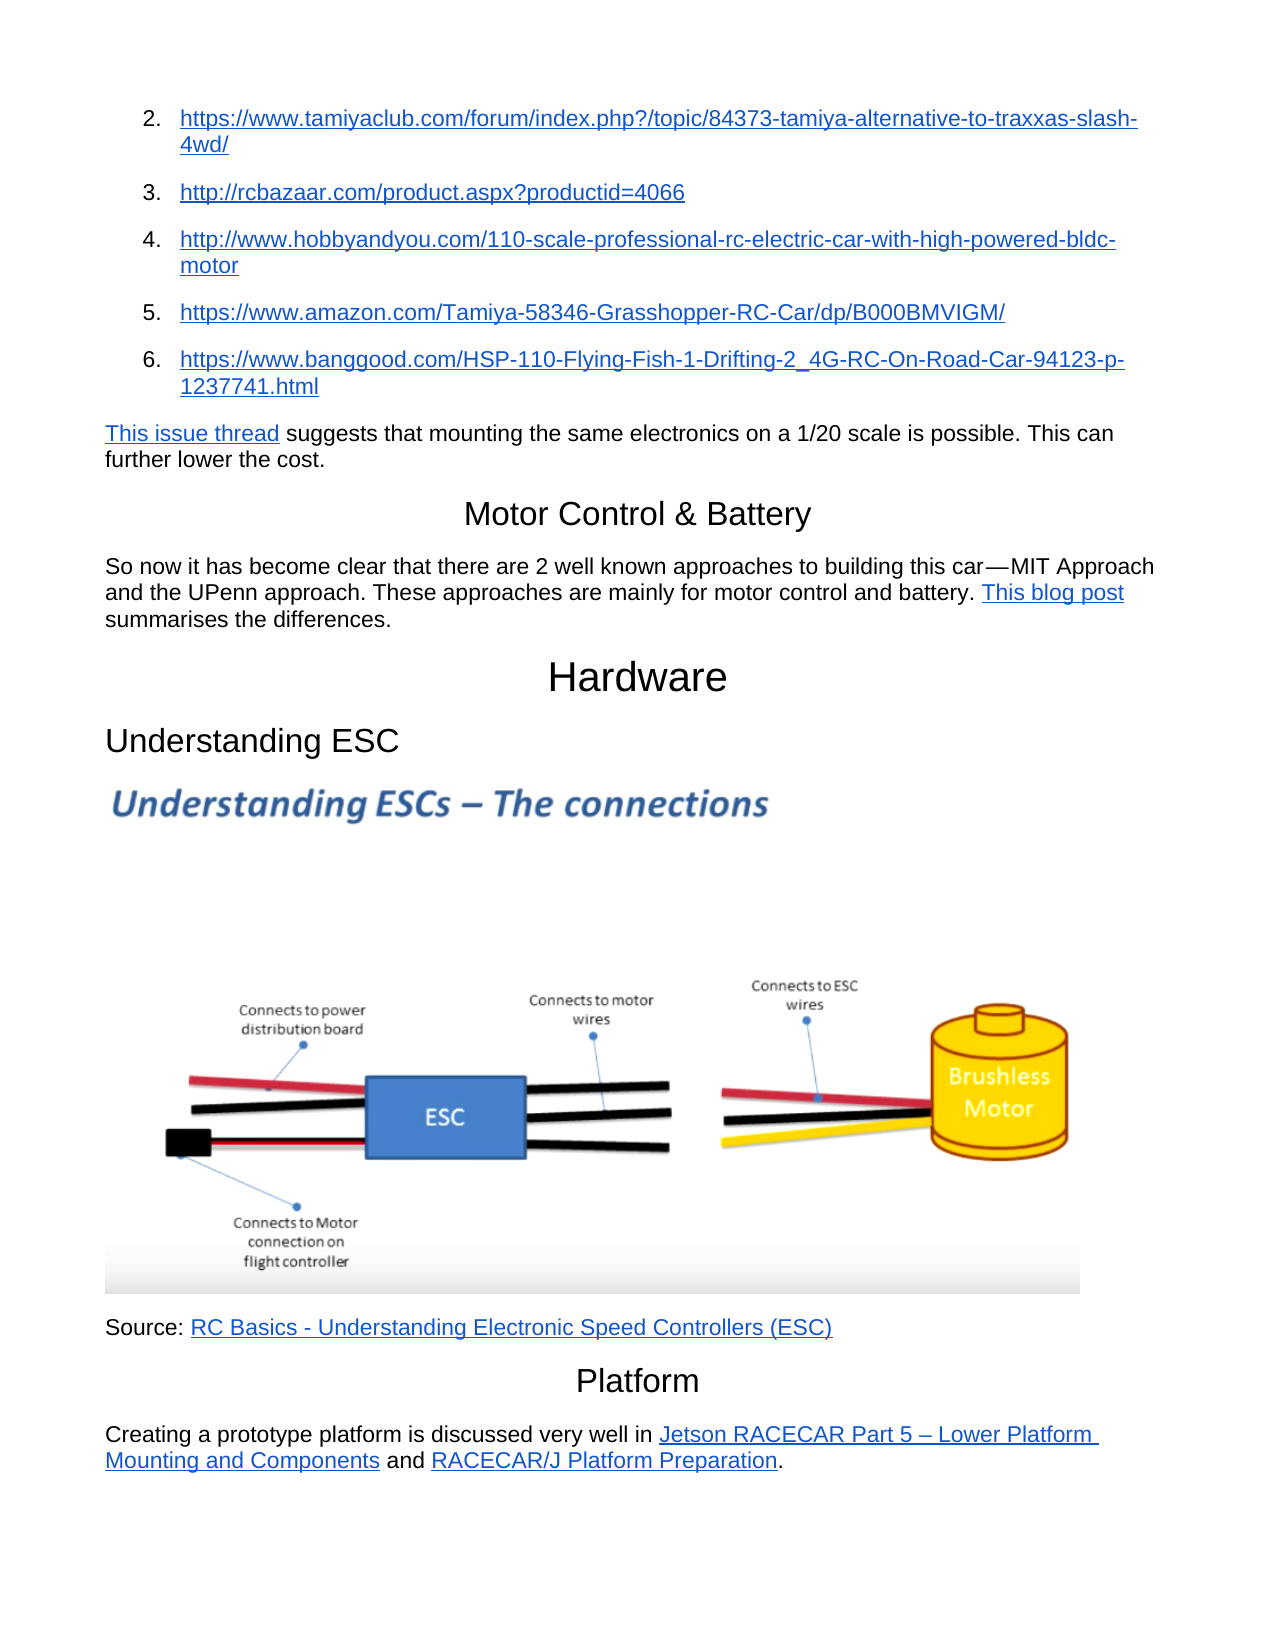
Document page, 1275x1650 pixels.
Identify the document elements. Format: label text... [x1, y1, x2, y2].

picture [105, 780, 1080, 1294]
subtitle Motor Control & Battery [105, 493, 1170, 532]
list https://www.amazon.com/Tamiya-58346-Grasshopper-RC-Car/dp/B000BMVIGM/ [142, 299, 1170, 326]
text This issue thread suggests that mounting the same electronics on a 1/20 scale is possible. This can further lower the cost. [105, 420, 1170, 473]
list https://www.tamiyaclub.com/forum/index.php?/topic/84373-tamiya-alternative-to-traxxas-slash-4wd/ [142, 105, 1170, 158]
list http://www.hobbyandyou.com/110-scale-professional-rc-electric-car-with-high-powered-bldc-motor [142, 226, 1170, 278]
list https://www.banggood.com/HSP-110-Flying-Fish-1-Drifting-2_4G-RC-On-Road-Car-94123-p-1237741.html [142, 346, 1170, 399]
text Creating a prototype platform is discussed very well in Jetson RACECAR Part 5 – Lower Platform Mounting and Components and RACECAR/J Platform Preparation. [105, 1421, 1170, 1473]
list http://rcbazaar.com/product.aspx?productid=4066 [142, 178, 1170, 205]
text So now it has become clear that there are 2 well known approaches to building this car — MIT Approach and the UPenn approach. These approaches are mainly for motor control and battery. This blog post summarises the differences. [105, 553, 1170, 632]
subtitle Hardware [105, 653, 1170, 701]
subtitle Platform [105, 1361, 1170, 1400]
subtitle Understanding ESC [105, 721, 1170, 760]
text Source: RC Basics - Understanding Electronic Speed Controllers (ESC) [105, 1314, 1170, 1340]
